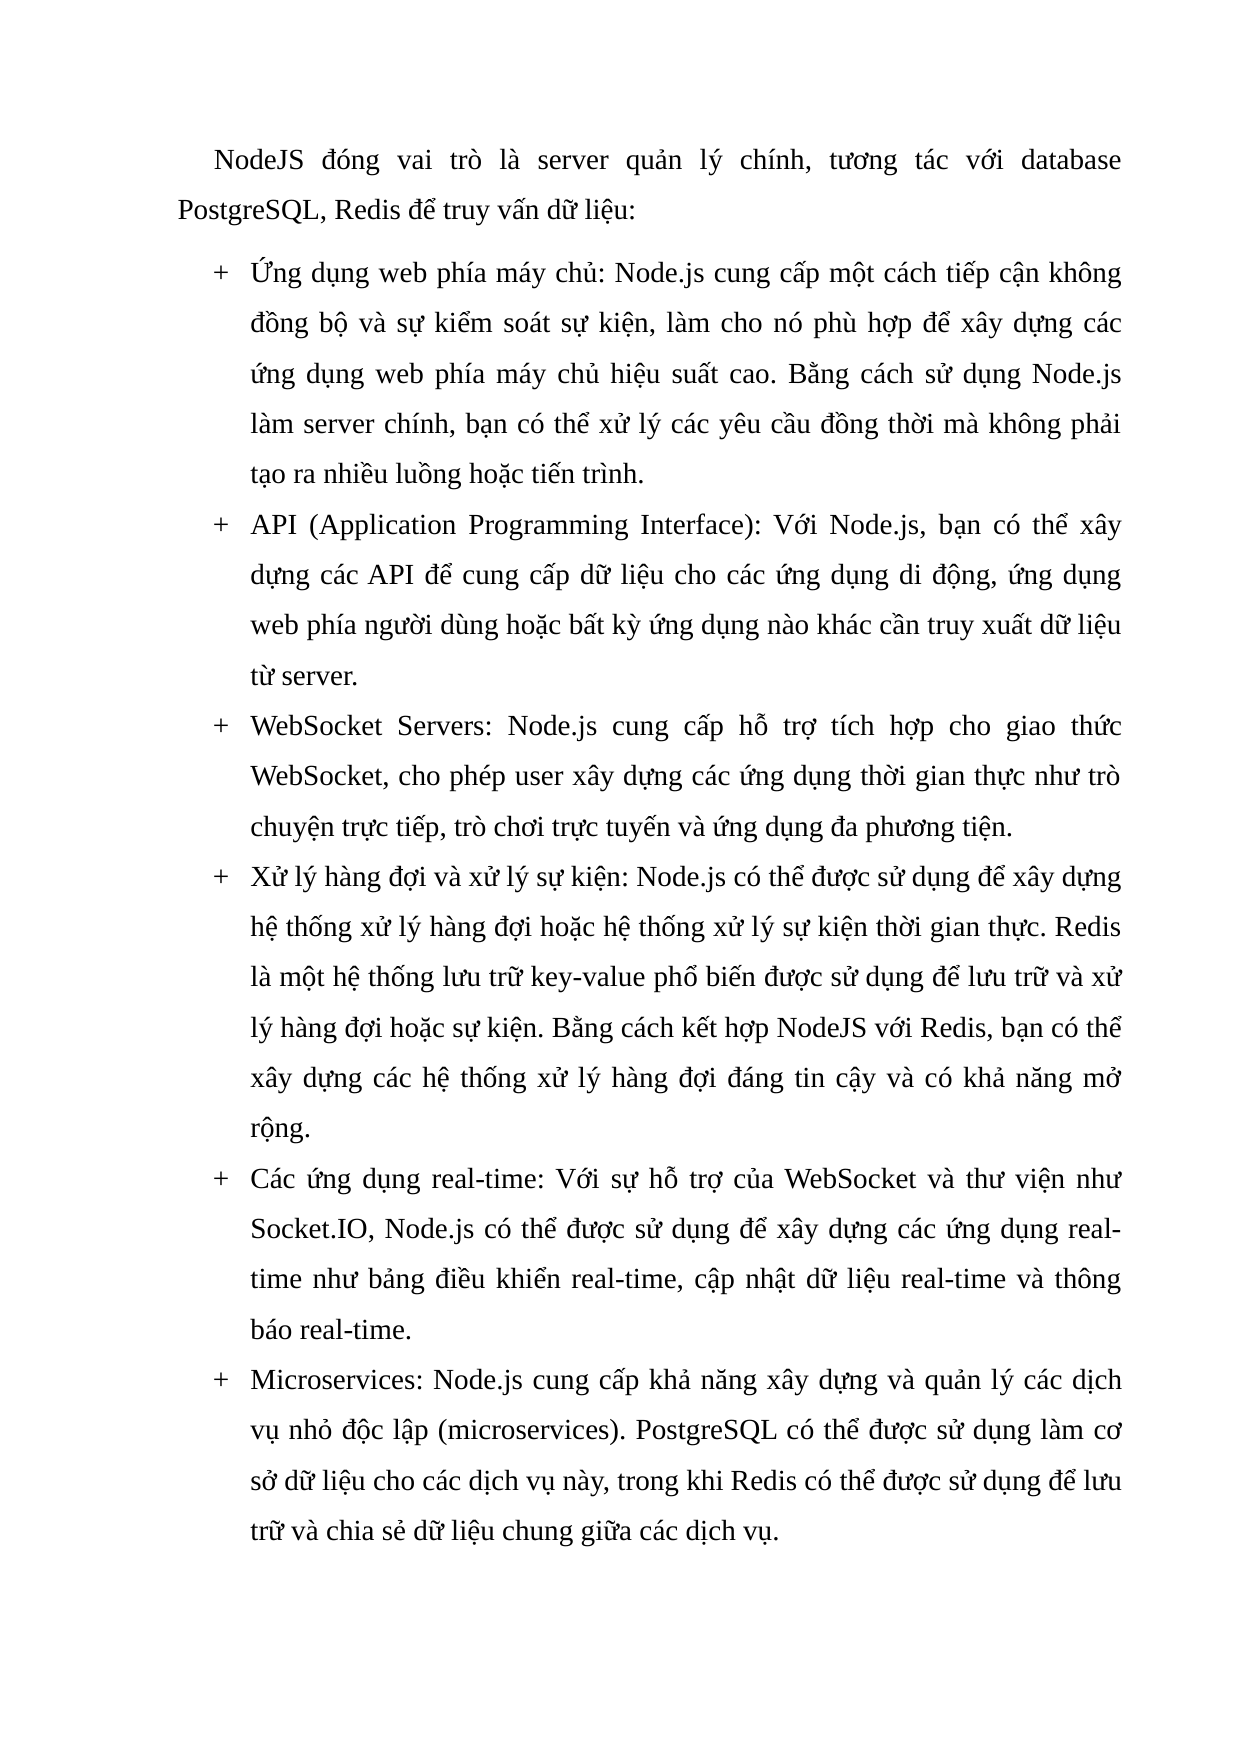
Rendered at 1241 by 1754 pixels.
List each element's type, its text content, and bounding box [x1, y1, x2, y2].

list Microservices: Node.js cung cấp khả năng xây dựng và quản lý các dịch vụ nhỏ độc lập (microservices). PostgreSQL có thể được sử dụng làm cơ sở dữ liệu cho các dịch vụ này, trong khi Redis có thể được sử dụng để lưu trữ và chia sẻ dữ liệu chung giữa các dịch vụ. [213, 1362, 1122, 1547]
list Ứng dụng web phía máy chủ: Node.js cung cấp một cách tiếp cận không đồng bộ và sự kiểm soát sự kiện, làm cho nó phù hợp để xây dựng các ứng dụng web phía máy chủ hiệu suất cao. Bằng cách sử dụng Node.js làm server chính, bạn có thể xử lý các yêu cầu đồng thời mà không phải tạo ra nhiều luồng hoặc tiến trình. [213, 255, 1122, 490]
list Các ứng dụng real-time: Với sự hỗ trợ của WebSocket và thư viện như Socket.IO, Node.js có thể được sử dụng để xây dựng các ứng dụng real-time như bảng điều khiển real-time, cập nhật dữ liệu real-time và thông báo real-time. [213, 1161, 1122, 1345]
list WebSocket Servers: Node.js cung cấp hỗ trợ tích hợp cho giao thức WebSocket, cho phép user xây dựng các ứng dụng thời gian thực như trò chuyện trực tiếp, trò chơi trực tuyến và ứng dụng đa phương tiện. [213, 708, 1122, 842]
text NodeJS đóng vai trò là server quản lý chính, tương tác với database PostgreSQL, Redis để truy vấn dữ liệu: [177, 142, 1122, 226]
list Xử lý hàng đợi và xử lý sự kiện: Node.js có thể được sử dụng để xây dựng hệ thống xử lý hàng đợi hoặc hệ thống xử lý sự kiện thời gian thực. Redis là một hệ thống lưu trữ key-value phổ biến được sử dụng để lưu trữ và xử lý hàng đợi hoặc sự kiện. Bằng cách kết hợp NodeJS với Redis, bạn có thể xây dựng các hệ thống xử lý hàng đợi đáng tin cậy và có khả năng mở rộng. [213, 859, 1122, 1144]
list API (Application Programming Interface): Với Node.js, bạn có thể xây dựng các API để cung cấp dữ liệu cho các ứng dụng di động, ứng dụng web phía người dùng hoặc bất kỳ ứng dụng nào khác cần truy xuất dữ liệu từ server. [213, 507, 1122, 691]
